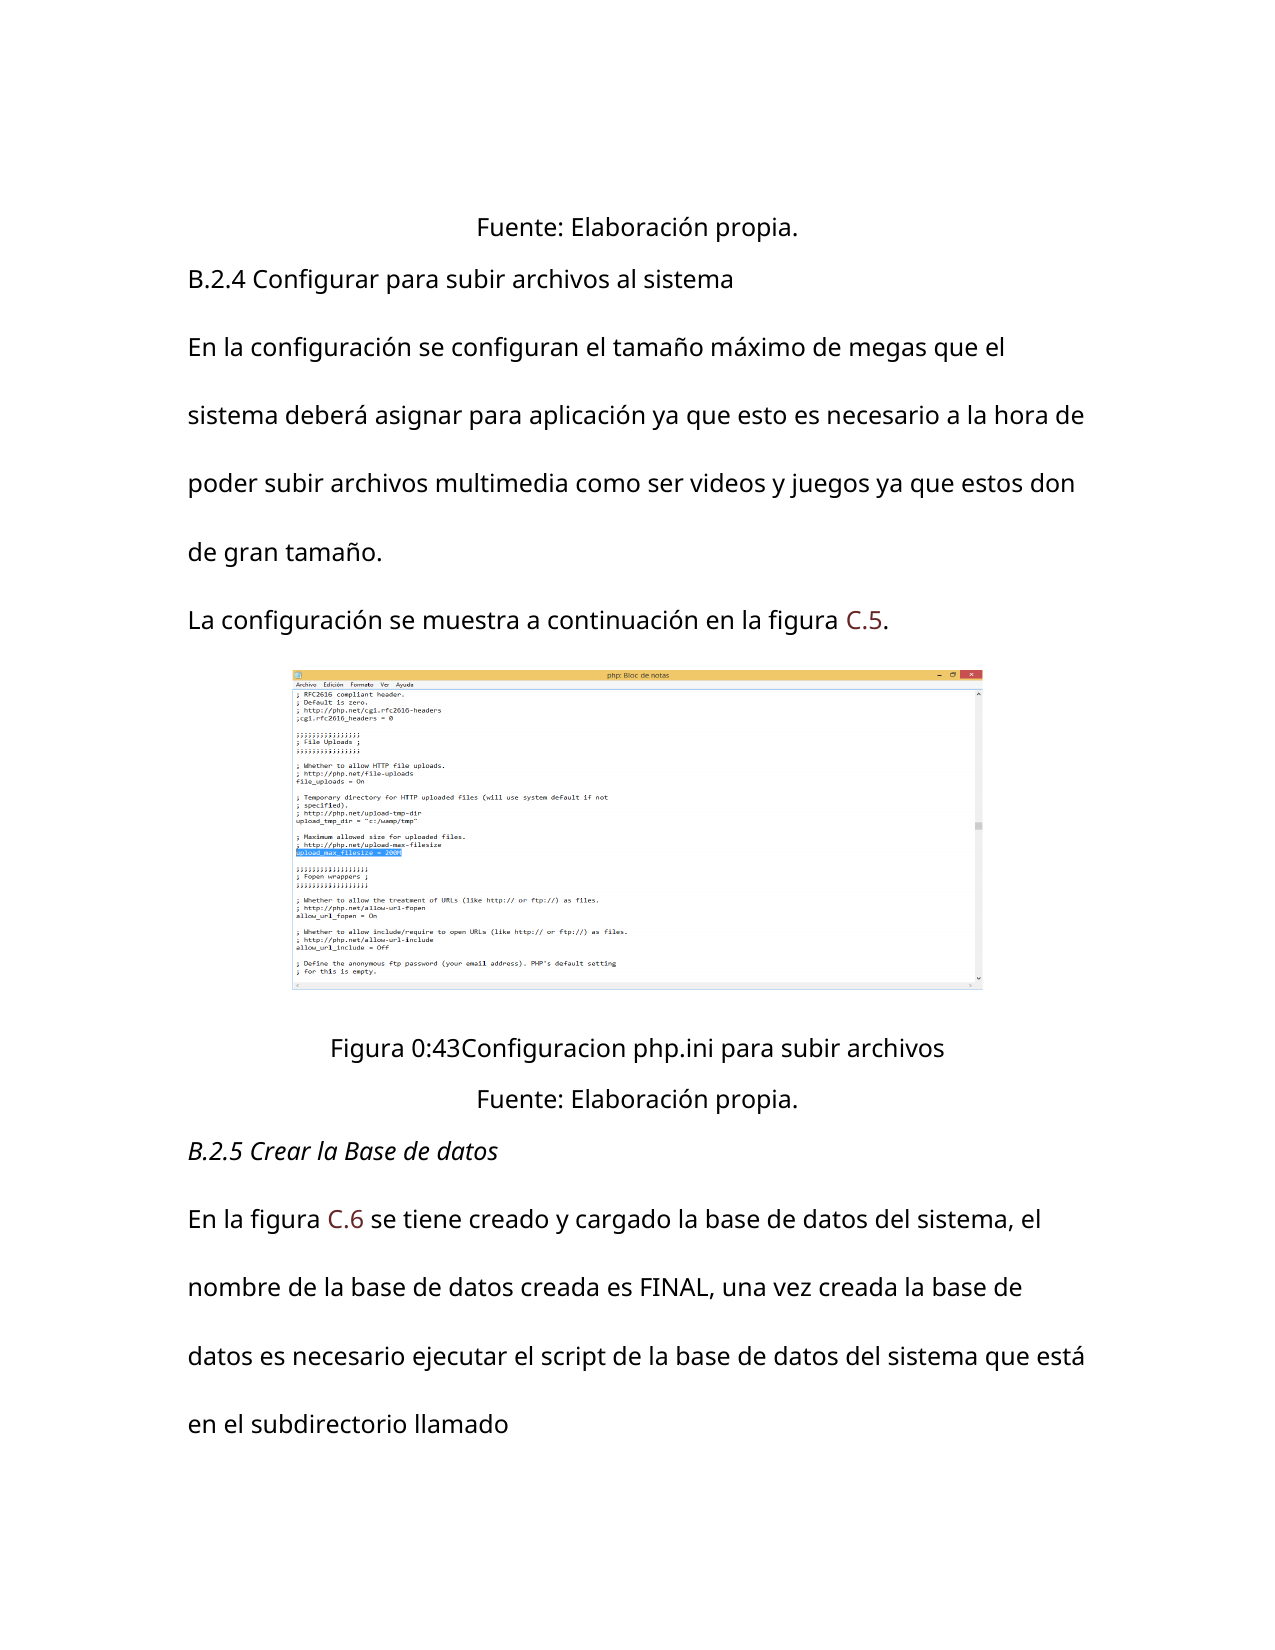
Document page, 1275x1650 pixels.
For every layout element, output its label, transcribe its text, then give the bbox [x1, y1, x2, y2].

text B.2.4 Configurar para subir archivos al sistema [187, 262, 1087, 296]
text La configuración se muestra a continuación en la figura C.5. [187, 602, 1087, 636]
text Fuente: Elaboración propia. [187, 1082, 1087, 1116]
text En la configuración se configuran el tamaño máximo de megas que el sistema deberá asignar para aplicación ya que esto es necesario a la hora de poder subir archivos multimedia como ser videos y juegos ya que estos don de gran tamaño. [187, 330, 1087, 568]
text Fuente: Elaboración propia. [187, 210, 1087, 244]
text En la figura C.6 se tiene creado y cargado la base de datos del sistema, el nombre de la base de datos creada es FINAL, una vez creada la base de datos es necesario ejecutar el script de la base de datos del sistema que está en el subdirectorio llamado [187, 1202, 1087, 1440]
subtitle B.2.5 Crear la Base de datos [187, 1134, 1087, 1168]
